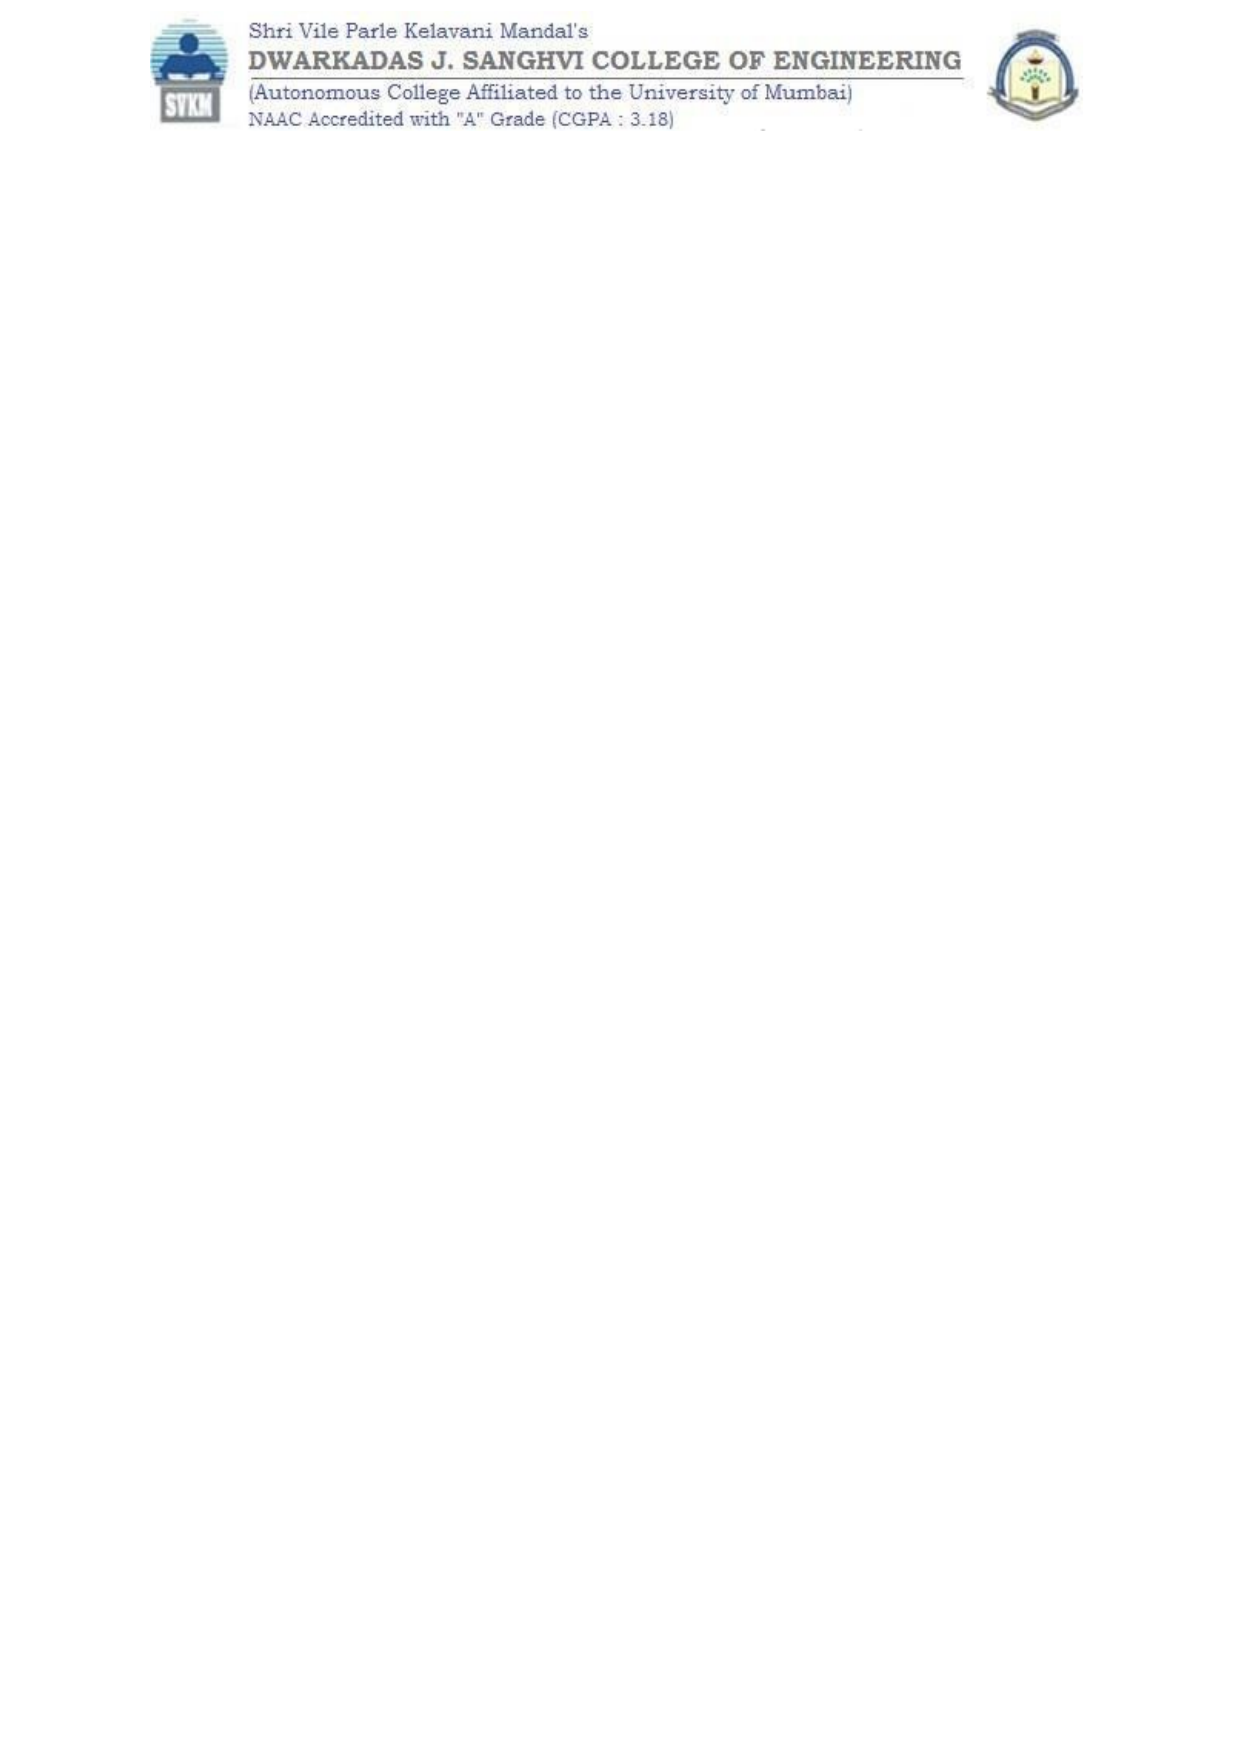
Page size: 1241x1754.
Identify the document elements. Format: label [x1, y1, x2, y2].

picture [150, 11, 1084, 131]
